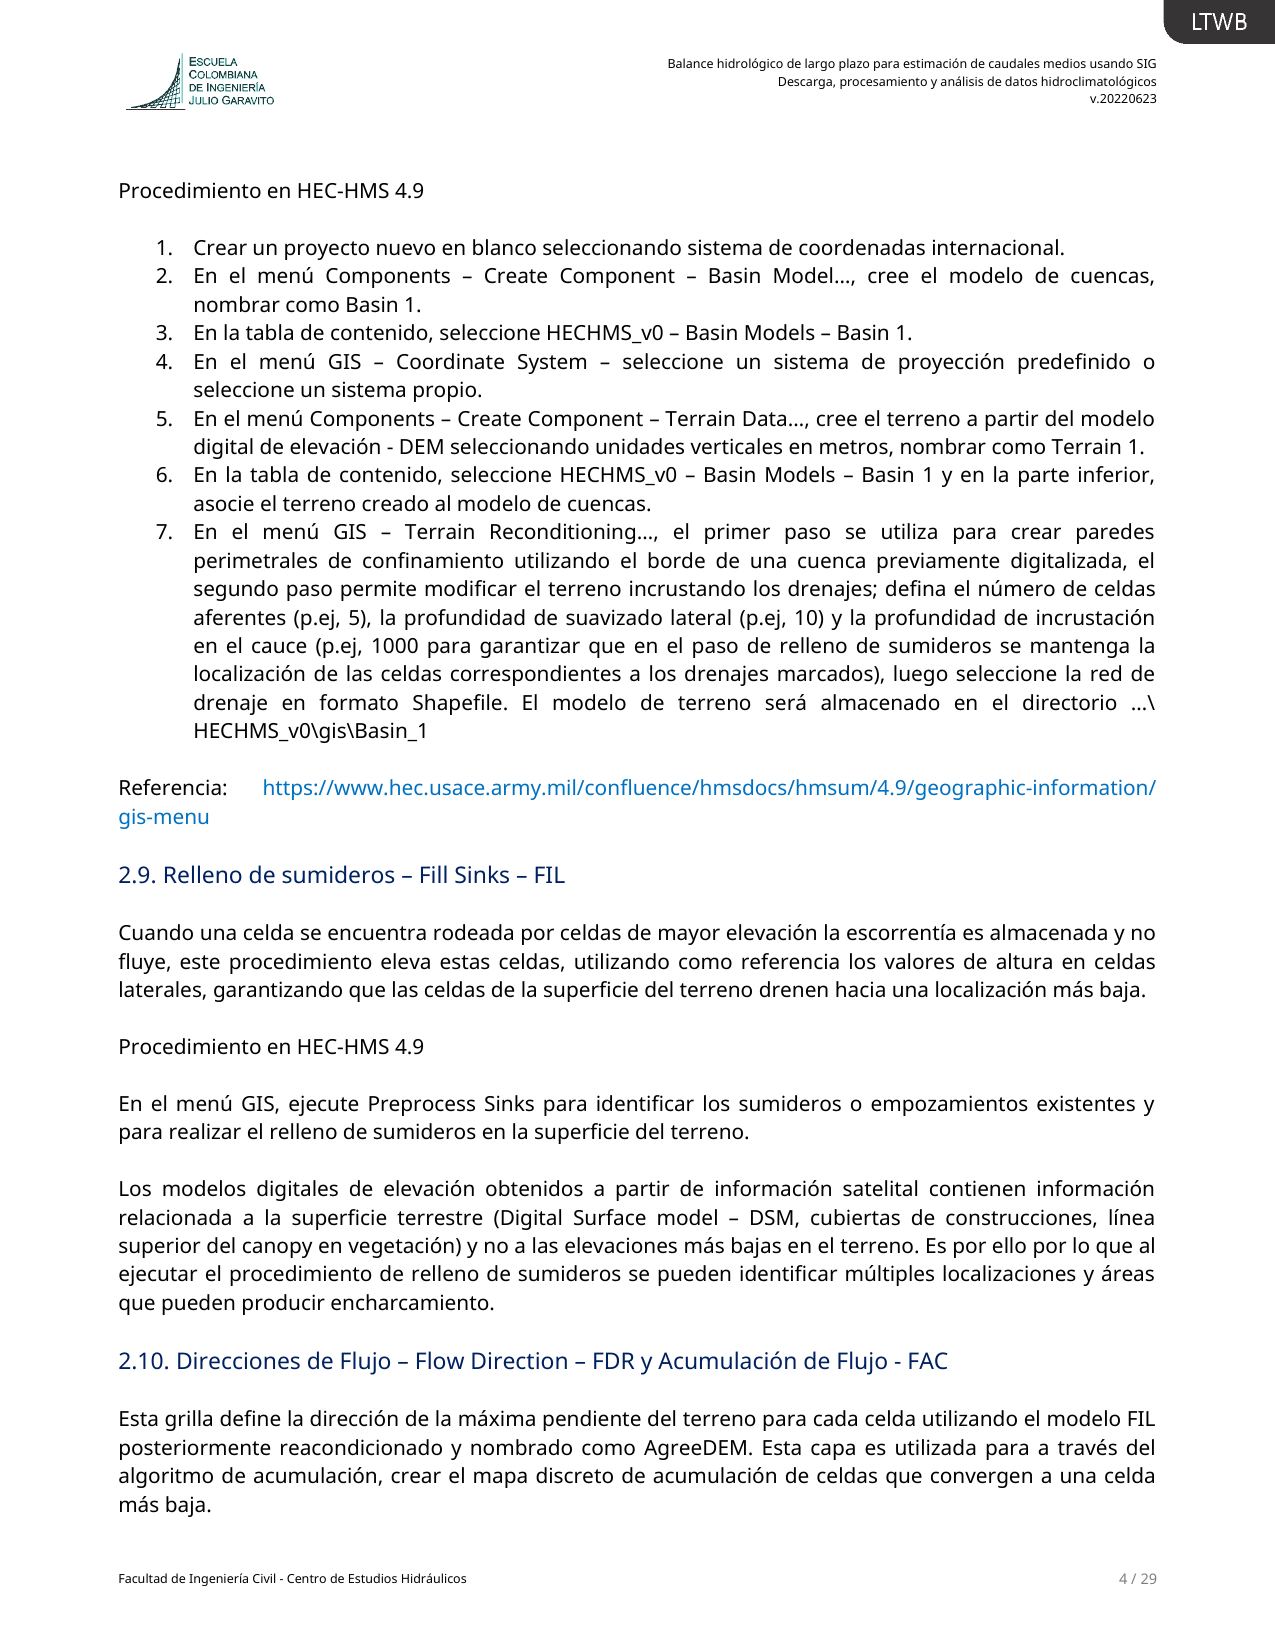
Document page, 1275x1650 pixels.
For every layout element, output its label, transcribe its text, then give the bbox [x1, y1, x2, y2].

list En el menú Components – Create Component – Basin Model…, cree el modelo de cuencas, nombrar como Basin 1. [156, 261, 1157, 318]
list En el menú Components – Create Component – Terrain Data…, cree el terreno a partir del modelo digital de elevación - DEM seleccionando unidades verticales en metros, nombrar como Terrain 1. [156, 404, 1157, 461]
subtitle Direcciones de Flujo – Flow Direction – FDR y Acumulación de Flujo - FAC [118, 1345, 1157, 1376]
list Crear un proyecto nuevo en blanco seleccionando sistema de coordenadas internacional. [156, 233, 1157, 261]
text En el menú GIS, ejecute Preprocess Sinks para identificar los sumideros o empozamientos existentes y para realizar el relleno de sumideros en la superficie del terreno. [118, 1089, 1157, 1146]
list En la tabla de contenido, seleccione HECHMS_v0 – Basin Models – Basin 1. [156, 318, 1157, 347]
list En la tabla de contenido, seleccione HECHMS_v0 – Basin Models – Basin 1 y en la parte inferior, asocie el terreno creado al modelo de cuencas. [156, 461, 1157, 517]
text Procedimiento en HEC-HMS 4.9 [118, 1032, 1157, 1061]
list En el menú GIS – Coordinate System – seleccione un sistema de proyección predefinido o seleccione un sistema propio. [156, 347, 1157, 404]
picture [1163, 0, 1275, 44]
text Procedimiento en HEC-HMS 4.9 [118, 176, 1157, 204]
text Los modelos digitales de elevación obtenidos a partir de información satelital contienen información relacionada a la superficie terrestre (Digital Surface model – DSM, cubiertas de construcciones, línea superior del canopy en vegetación) y no a las elevaciones más bajas en el terreno. Es por ello por lo que al ejecutar el procedimiento de relleno de sumideros se pueden identificar múltiples localizaciones y áreas que pueden producir encharcamiento. [118, 1174, 1157, 1316]
list En el menú GIS – Terrain Reconditioning…, el primer paso se utiliza para crear paredes perimetrales de confinamiento utilizando el borde de una cuenca previamente digitalizada, el segundo paso permite modificar el terreno incrustando los drenajes; defina el número de celdas aferentes (p.ej, 5), la profundidad de suavizado lateral (p.ej, 10) y la profundidad de incrustación en el cauce (p.ej, 1000 para garantizar que en el paso de relleno de sumideros se mantenga la localización de las celdas correspondientes a los drenajes marcados), luego seleccione la red de drenaje en formato Shapefile. El modelo de terreno será almacenado en el directorio …\HECHMS_v0\gis\Basin_1 [156, 517, 1157, 745]
subtitle Relleno de sumideros – Fill Sinks – FIL [118, 859, 1157, 890]
text Cuando una celda se encuentra rodeada por celdas de mayor elevación la escorrentía es almacenada y no fluye, este procedimiento eleva estas celdas, utilizando como referencia los valores de altura en celdas laterales, garantizando que las celdas de la superficie del terreno drenen hacia una localización más baja. [118, 918, 1157, 1004]
text Referencia: https://www.hec.usace.army.mil/confluence/hmsdocs/hmsum/4.9/geographic-information/gis-menu [118, 773, 1157, 830]
text Esta grilla define la dirección de la máxima pendiente del terreno para cada celda utilizando el modelo FIL posteriormente reacondicionado y nombrado como AgreeDEM. Esta capa es utilizada para a través del algoritmo de acumulación, crear el mapa discreto de acumulación de celdas que convergen a una celda más baja. [118, 1404, 1157, 1518]
picture [118, 44, 282, 119]
